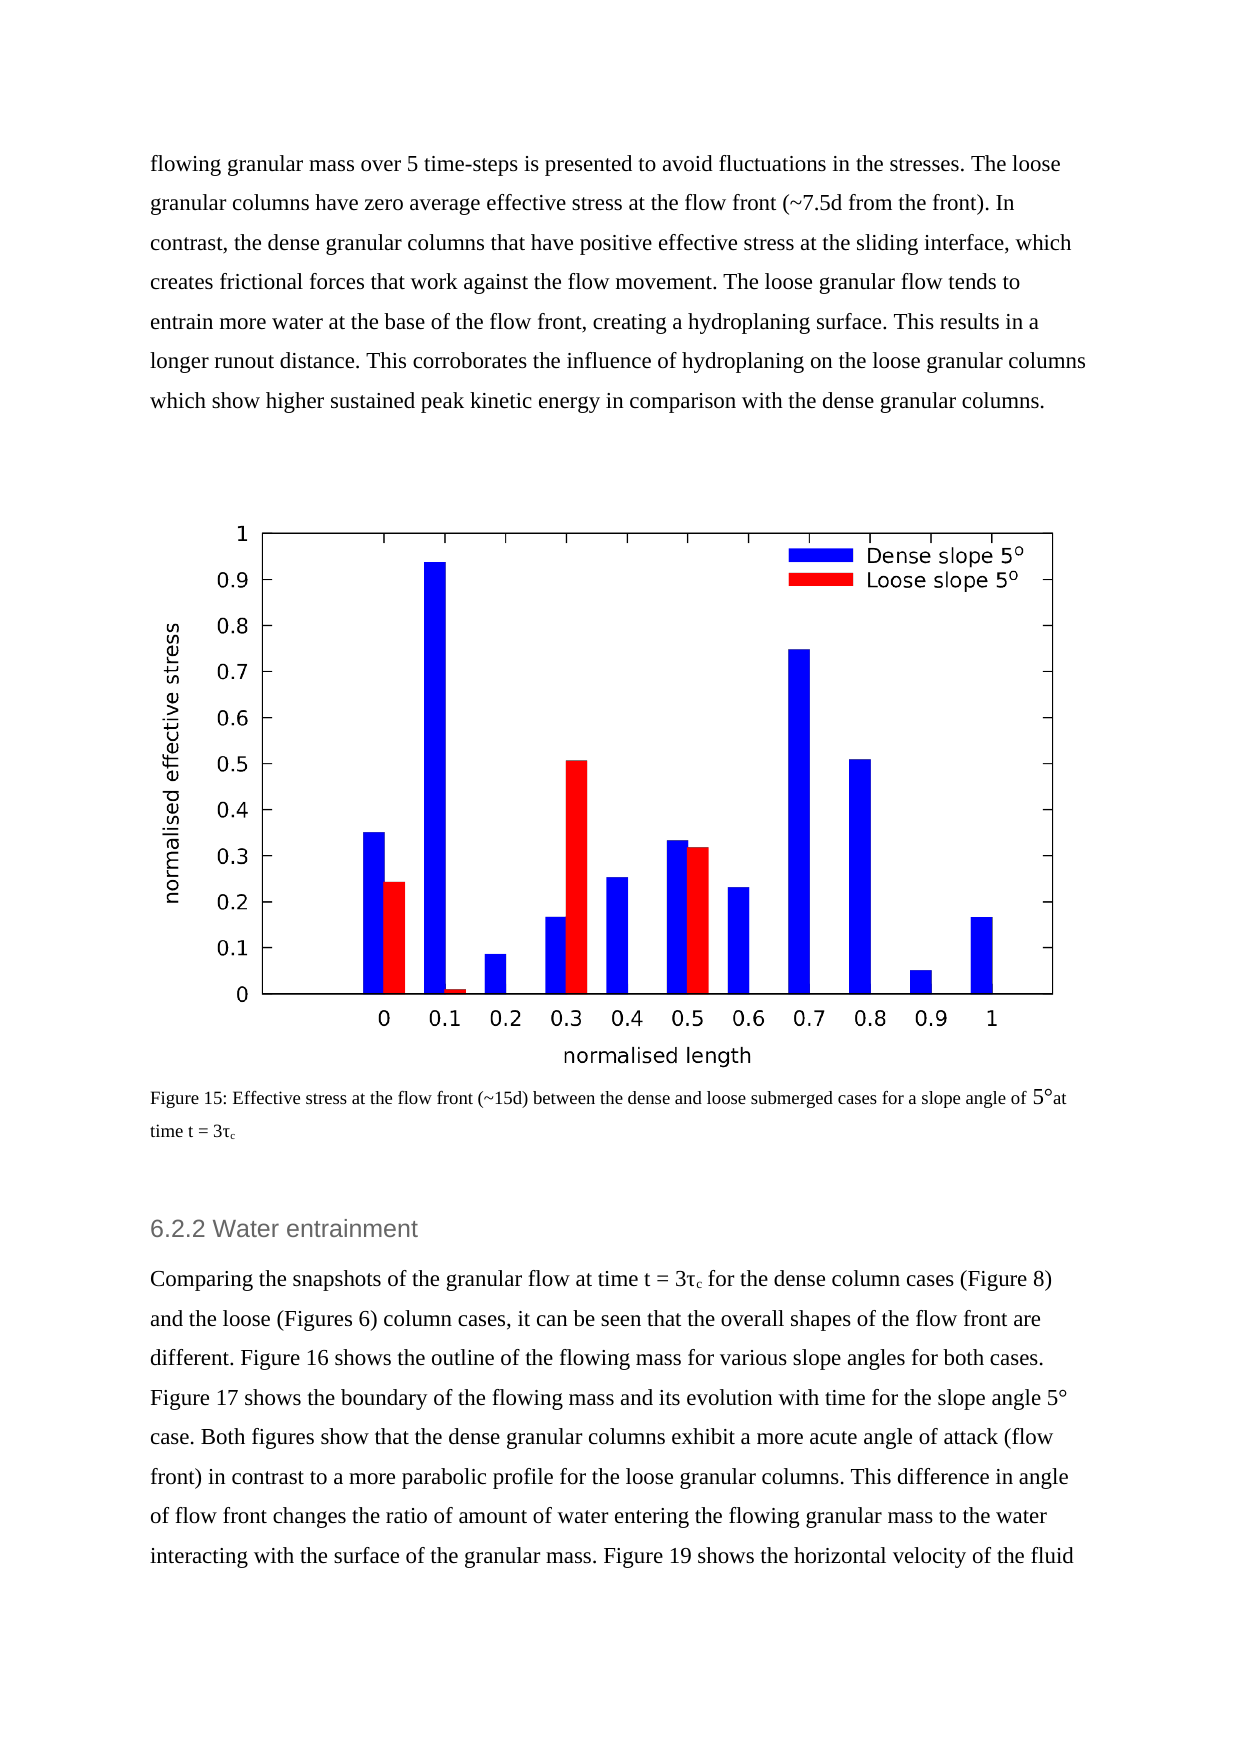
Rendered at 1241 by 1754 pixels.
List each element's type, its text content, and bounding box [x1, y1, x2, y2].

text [150, 1265, 1090, 1568]
subtitle 6.2.2 Water entrainment [150, 1214, 1090, 1243]
text Figure 15: Effective stress at the flow front (~15d) between the dense and loose submerged cases for a slope angle of 5°at time t = 3τc [150, 1083, 1090, 1142]
picture [150, 505, 1091, 1070]
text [150, 150, 1090, 413]
